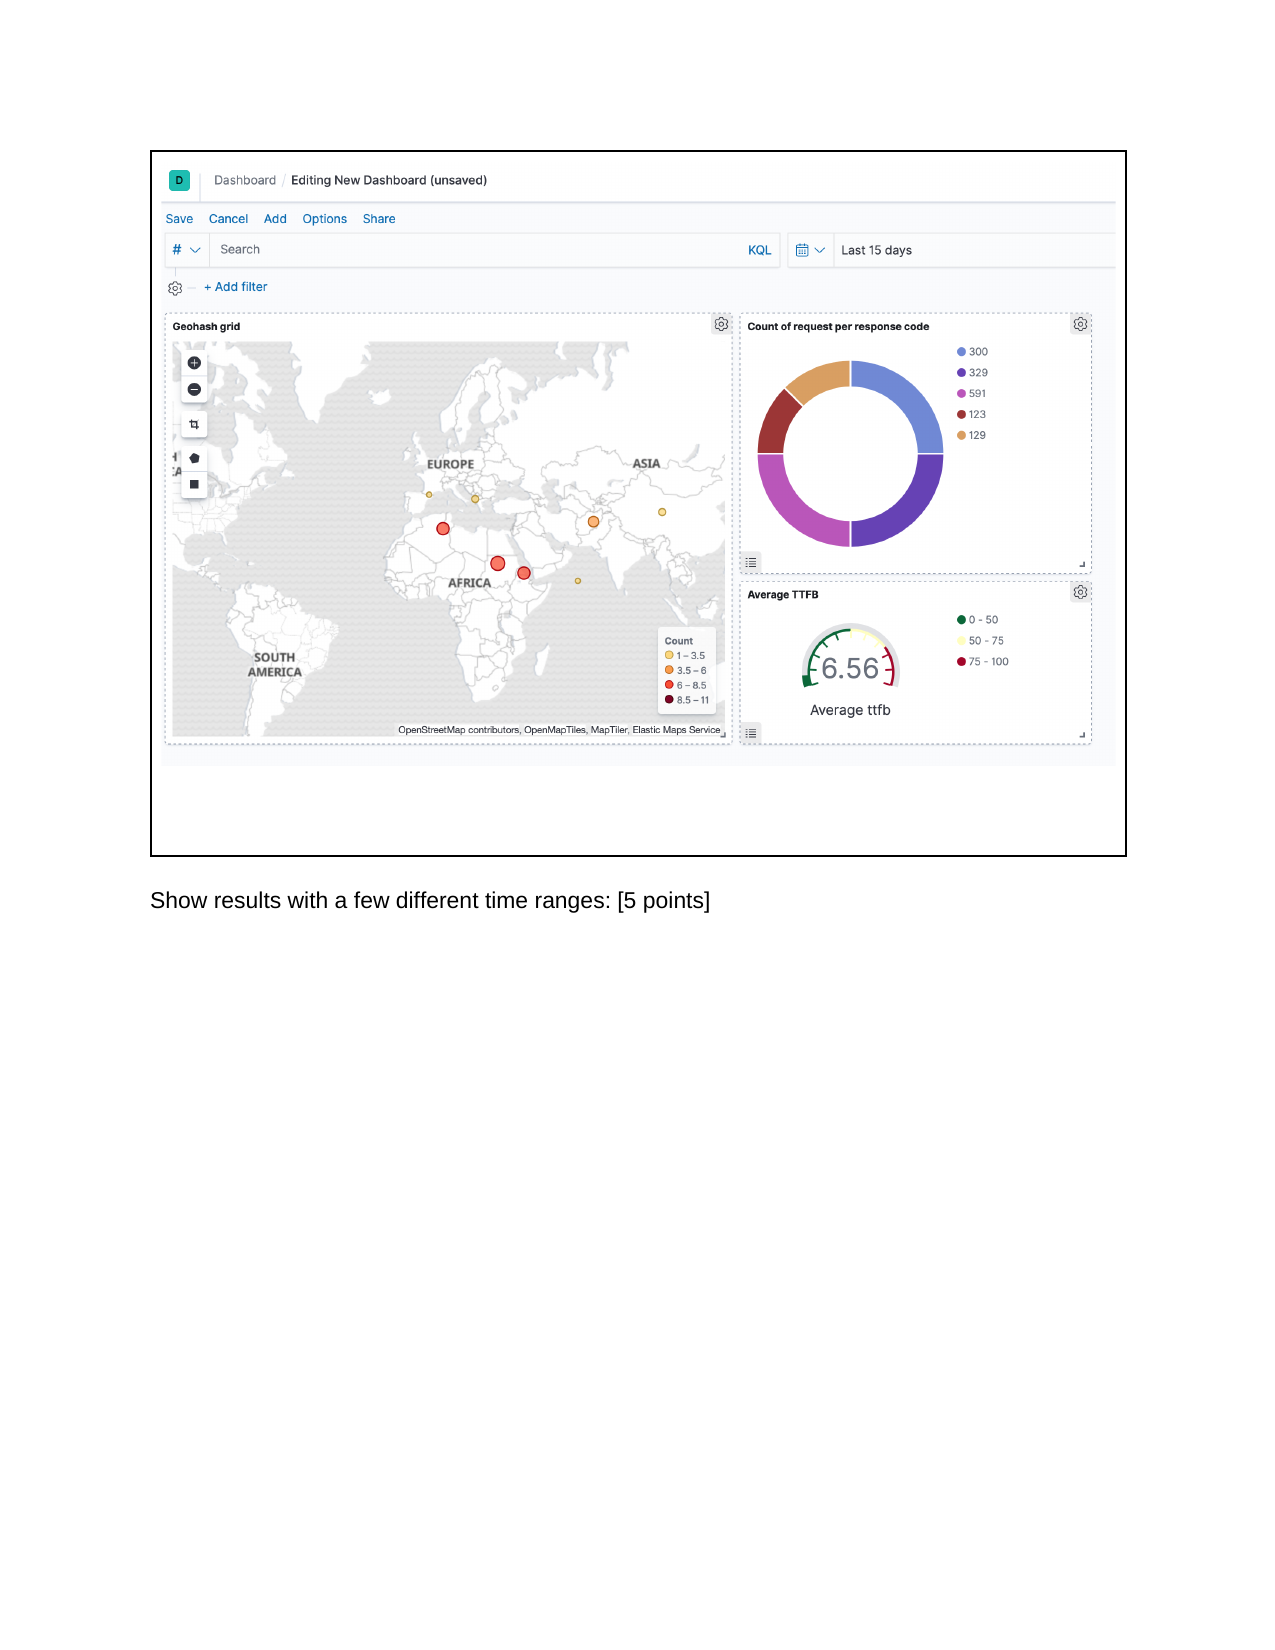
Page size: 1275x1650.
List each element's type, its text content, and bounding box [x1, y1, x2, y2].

picture [161, 162, 1116, 766]
text Show results with a few different time ranges: [5 points] [150, 887, 1125, 914]
table_header [152, 152, 1125, 855]
